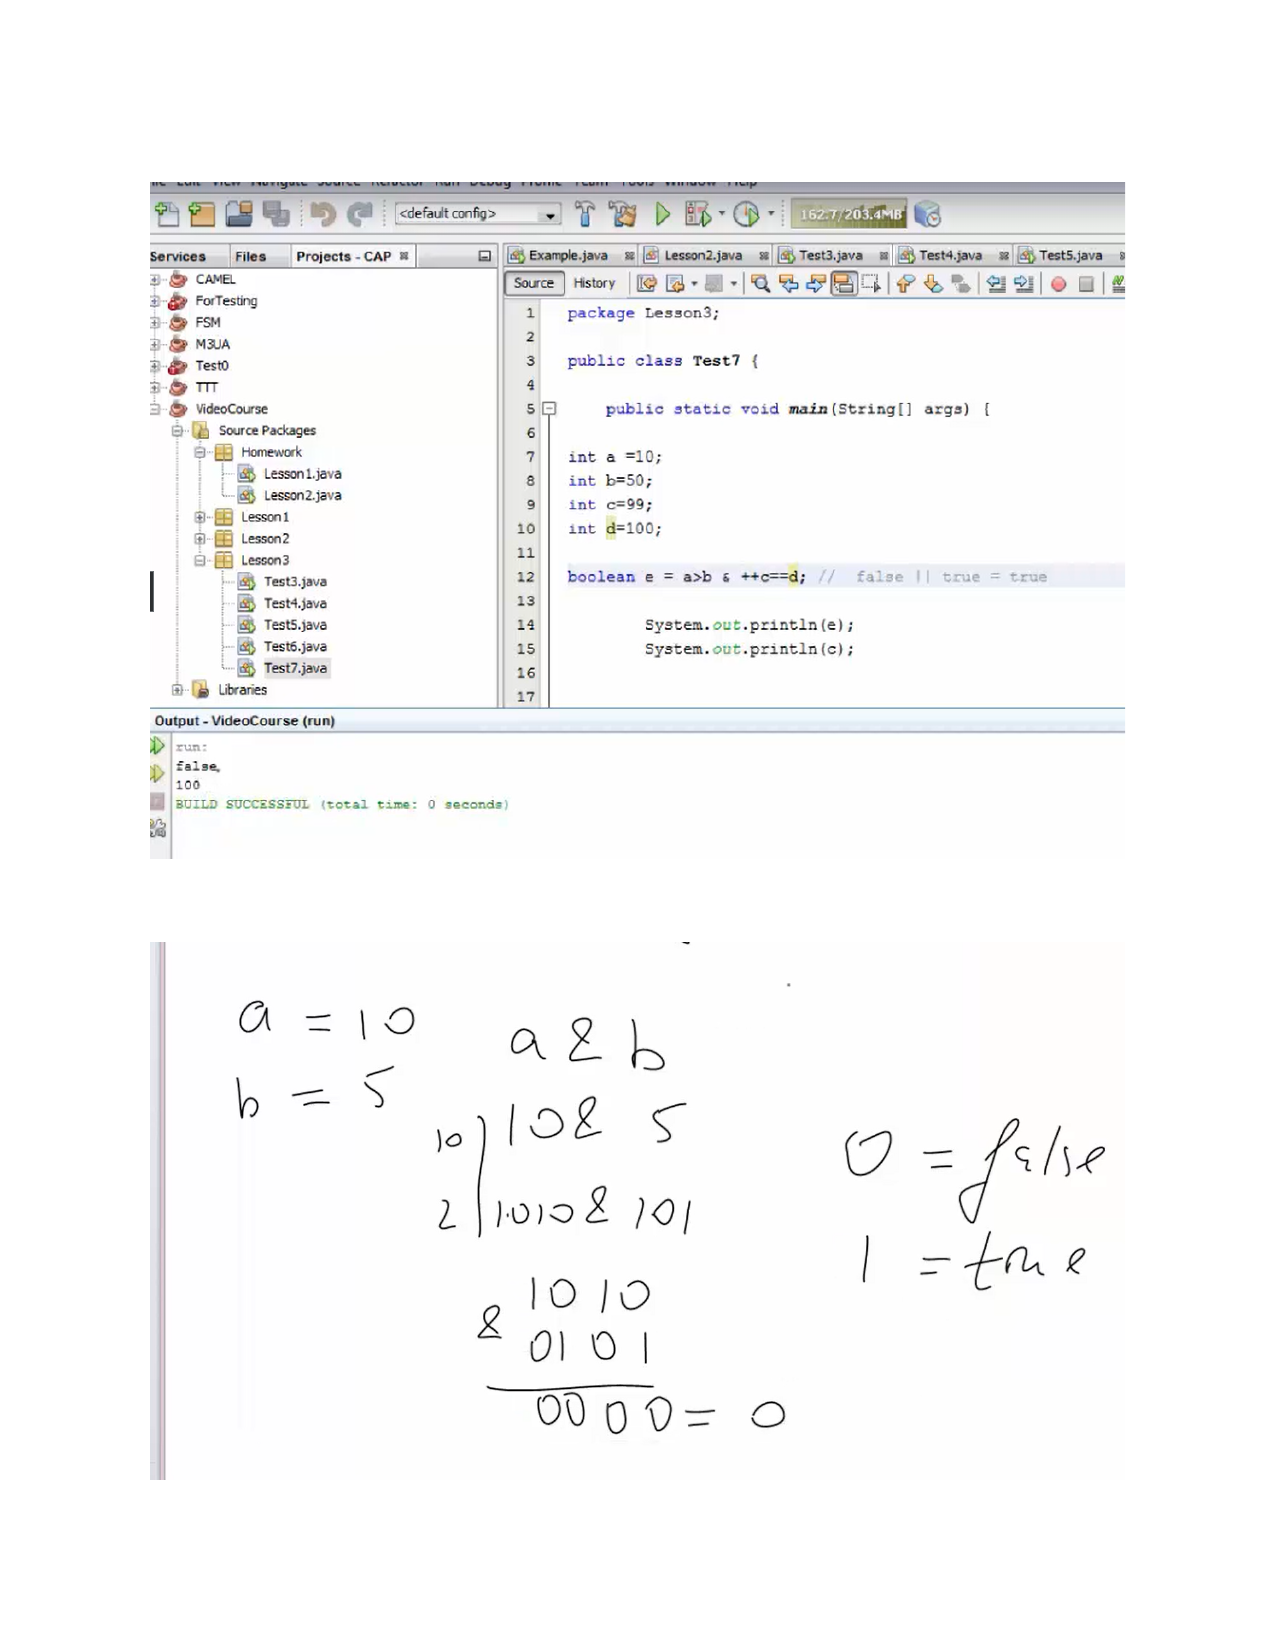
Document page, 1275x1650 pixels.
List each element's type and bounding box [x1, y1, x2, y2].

picture [150, 182, 1125, 859]
picture [150, 942, 1125, 1480]
